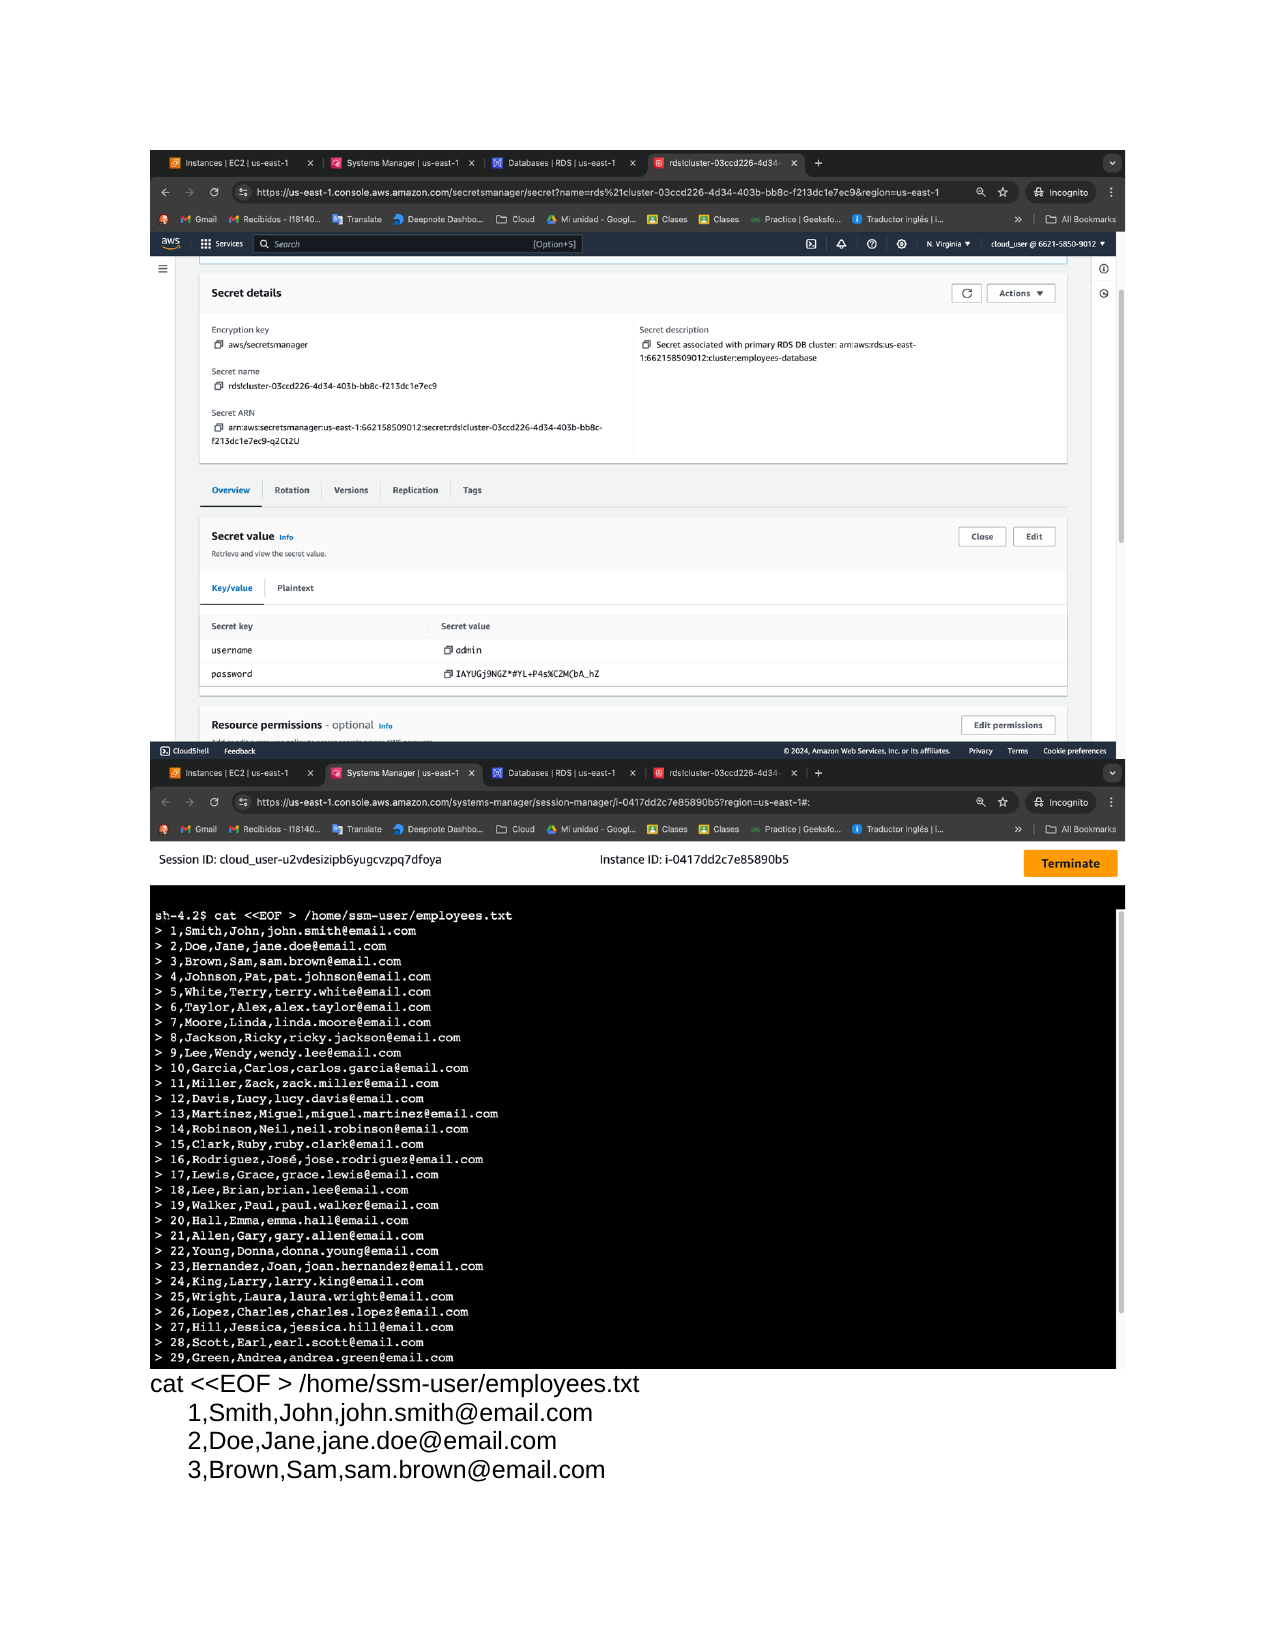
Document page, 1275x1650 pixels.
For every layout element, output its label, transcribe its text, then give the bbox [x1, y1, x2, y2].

picture [150, 150, 1125, 1369]
text cat <<EOF > /home/ssm-user/employees.txt [150, 1369, 1125, 1397]
text 3,Brown,Sam,sam.brown@email.com [187, 1455, 1125, 1484]
text 2,Doe,Jane,jane.doe@email.com [187, 1426, 1125, 1455]
text 1,Smith,John,john.smith@email.com [187, 1397, 1125, 1426]
